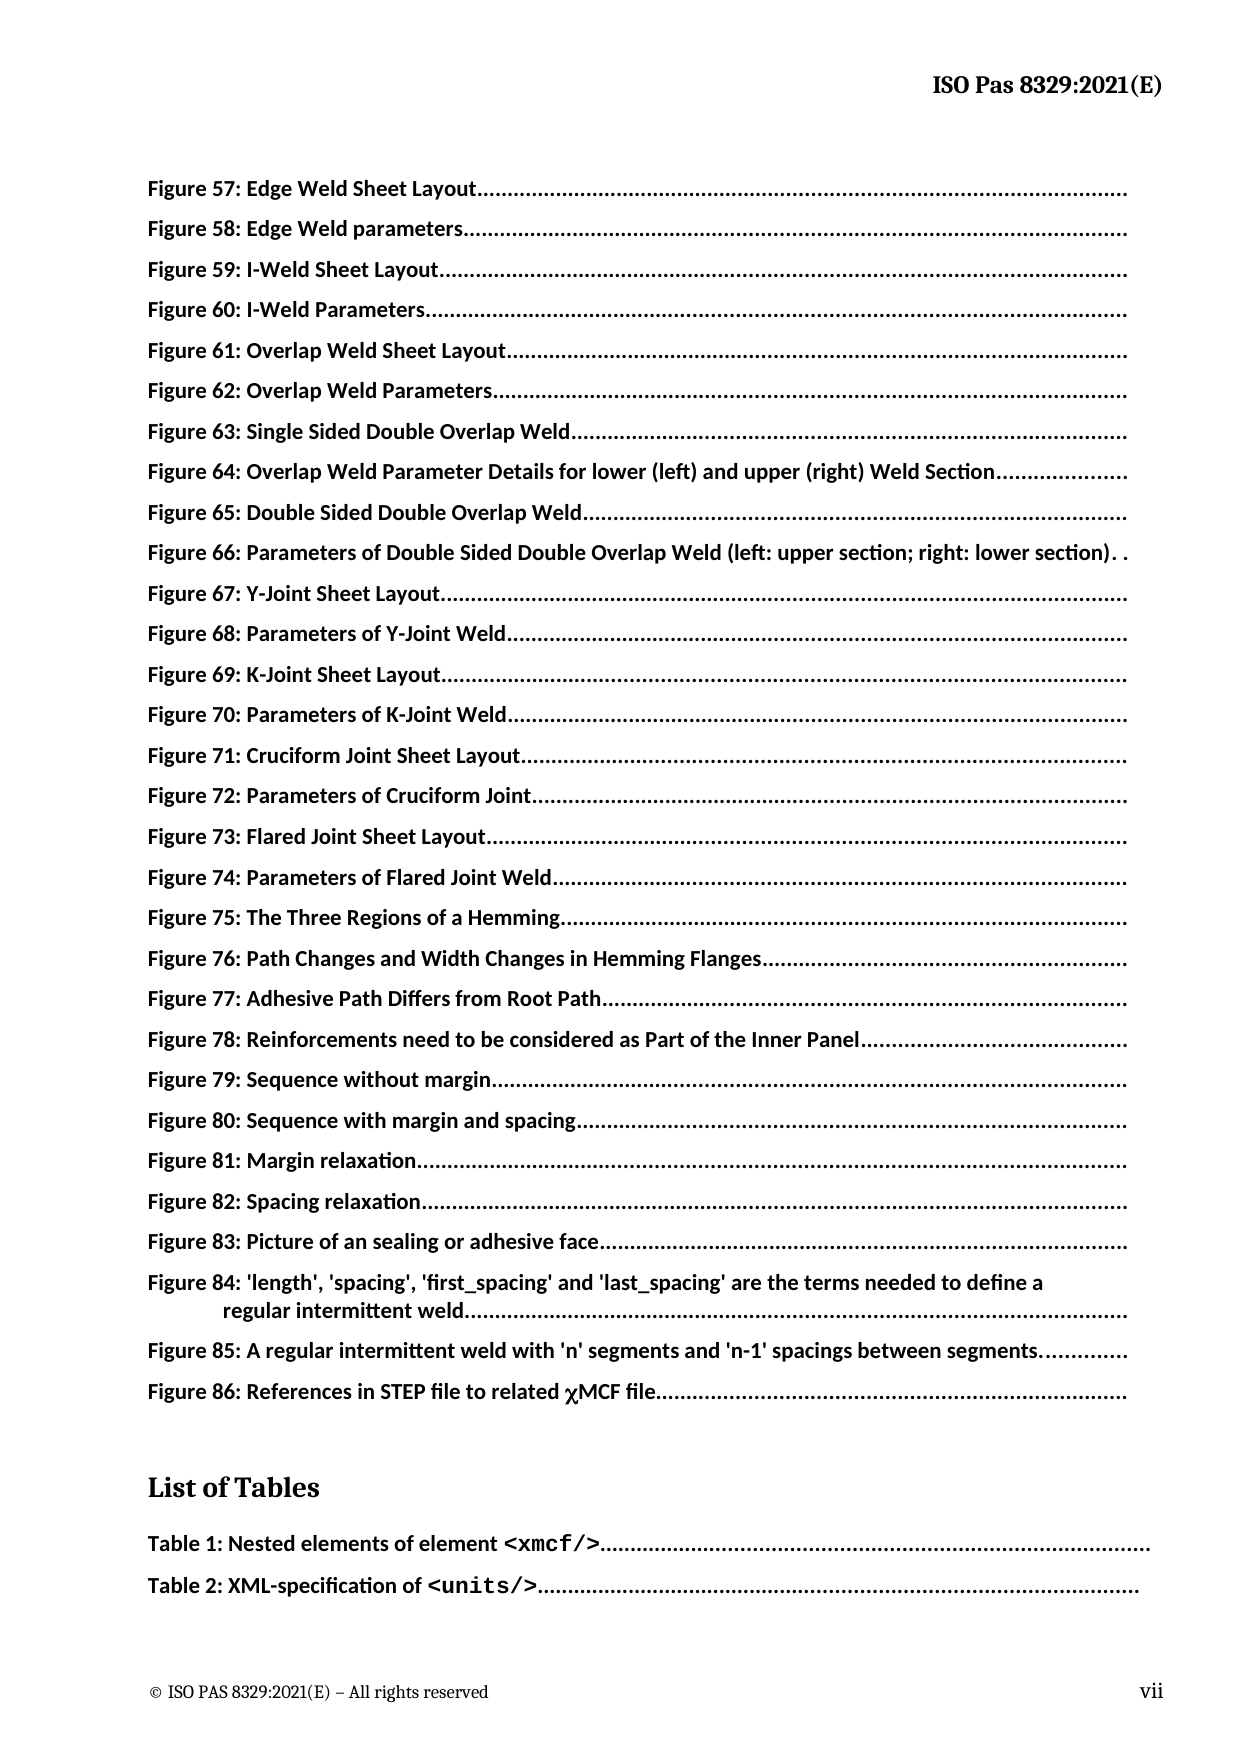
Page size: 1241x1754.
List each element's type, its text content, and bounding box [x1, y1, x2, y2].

text Figure 71: Cruciform Joint Sheet Layout 120 [148, 741, 1111, 769]
text Figure 77: Adhesive Path Differs from Root Path 128 [148, 984, 1111, 1012]
text Figure 84: 'length', 'spacing', 'first_spacing' and 'last_spacing' are the terms needed to define a regular intermittent weld. 139 [148, 1268, 1111, 1324]
text Figure 67: Y-Joint Sheet Layout 113 [148, 579, 1111, 607]
text Figure 66: Parameters of Double Sided Double Overlap Weld (left: upper section; right: lower section) 110 [148, 538, 1111, 567]
text Figure 63: Single Sided Double Overlap Weld 109 [148, 417, 1111, 445]
text Figure 74: Parameters of Flared Joint Weld 124 [148, 863, 1111, 891]
text Figure 61: Overlap Weld Sheet Layout 108 [148, 336, 1111, 364]
text Figure 78: Reinforcements need to be considered as Part of the Inner Panel 128 [148, 1025, 1111, 1053]
text Figure 64: Overlap Weld Parameter Details for lower (left) and upper (right) Weld Section 109 [148, 457, 1111, 486]
text Figure 70: Parameters of K-Joint Weld 116 [148, 701, 1111, 729]
text Figure 59: I-Weld Sheet Layout 106 [148, 255, 1111, 283]
text Figure 68: Parameters of Y-Joint Weld 113 [148, 619, 1111, 648]
text Figure 83: Picture of an sealing or adhesive face 136 [148, 1227, 1111, 1255]
text Figure 86: References in STEP file to related MCF file 143 [148, 1377, 1111, 1405]
text Table 2: XML-specification of <units/> 10 [148, 1571, 1111, 1600]
text Figure 65: Double Sided Double Overlap Weld 109 [148, 498, 1111, 526]
text Figure 57: Edge Weld Sheet Layout 103 [148, 174, 1111, 202]
text Figure 80: Sequence with margin and spacing 132 [148, 1106, 1111, 1134]
text Figure 58: Edge Weld parameters 103 [148, 214, 1111, 242]
text Figure 72: Parameters of Cruciform Joint 120 [148, 782, 1111, 810]
text List of Tables [148, 1472, 1163, 1504]
text Figure 62: Overlap Weld Parameters 108 [148, 376, 1111, 404]
text Figure 79: Sequence without margin 131 [148, 1065, 1111, 1093]
text Figure 75: The Three Regions of a Hemming 127 [148, 903, 1111, 931]
text Table 1: Nested elements of element <xmcf/> 9 [148, 1529, 1111, 1558]
text Figure 60: I-Weld Parameters 106 [148, 295, 1111, 323]
text Figure 81: Margin relaxation 132 [148, 1146, 1111, 1174]
text Figure 82: Spacing relaxation 132 [148, 1187, 1111, 1215]
text Figure 76: Path Changes and Width Changes in Hemming Flanges 128 [148, 944, 1111, 972]
text Figure 85: A regular intermittent weld with 'n' segments and 'n-1' spacings between segments. 139 [148, 1336, 1111, 1364]
text Figure 69: K-Joint Sheet Layout 116 [148, 660, 1111, 688]
text Figure 73: Flared Joint Sheet Layout 123 [148, 822, 1111, 850]
